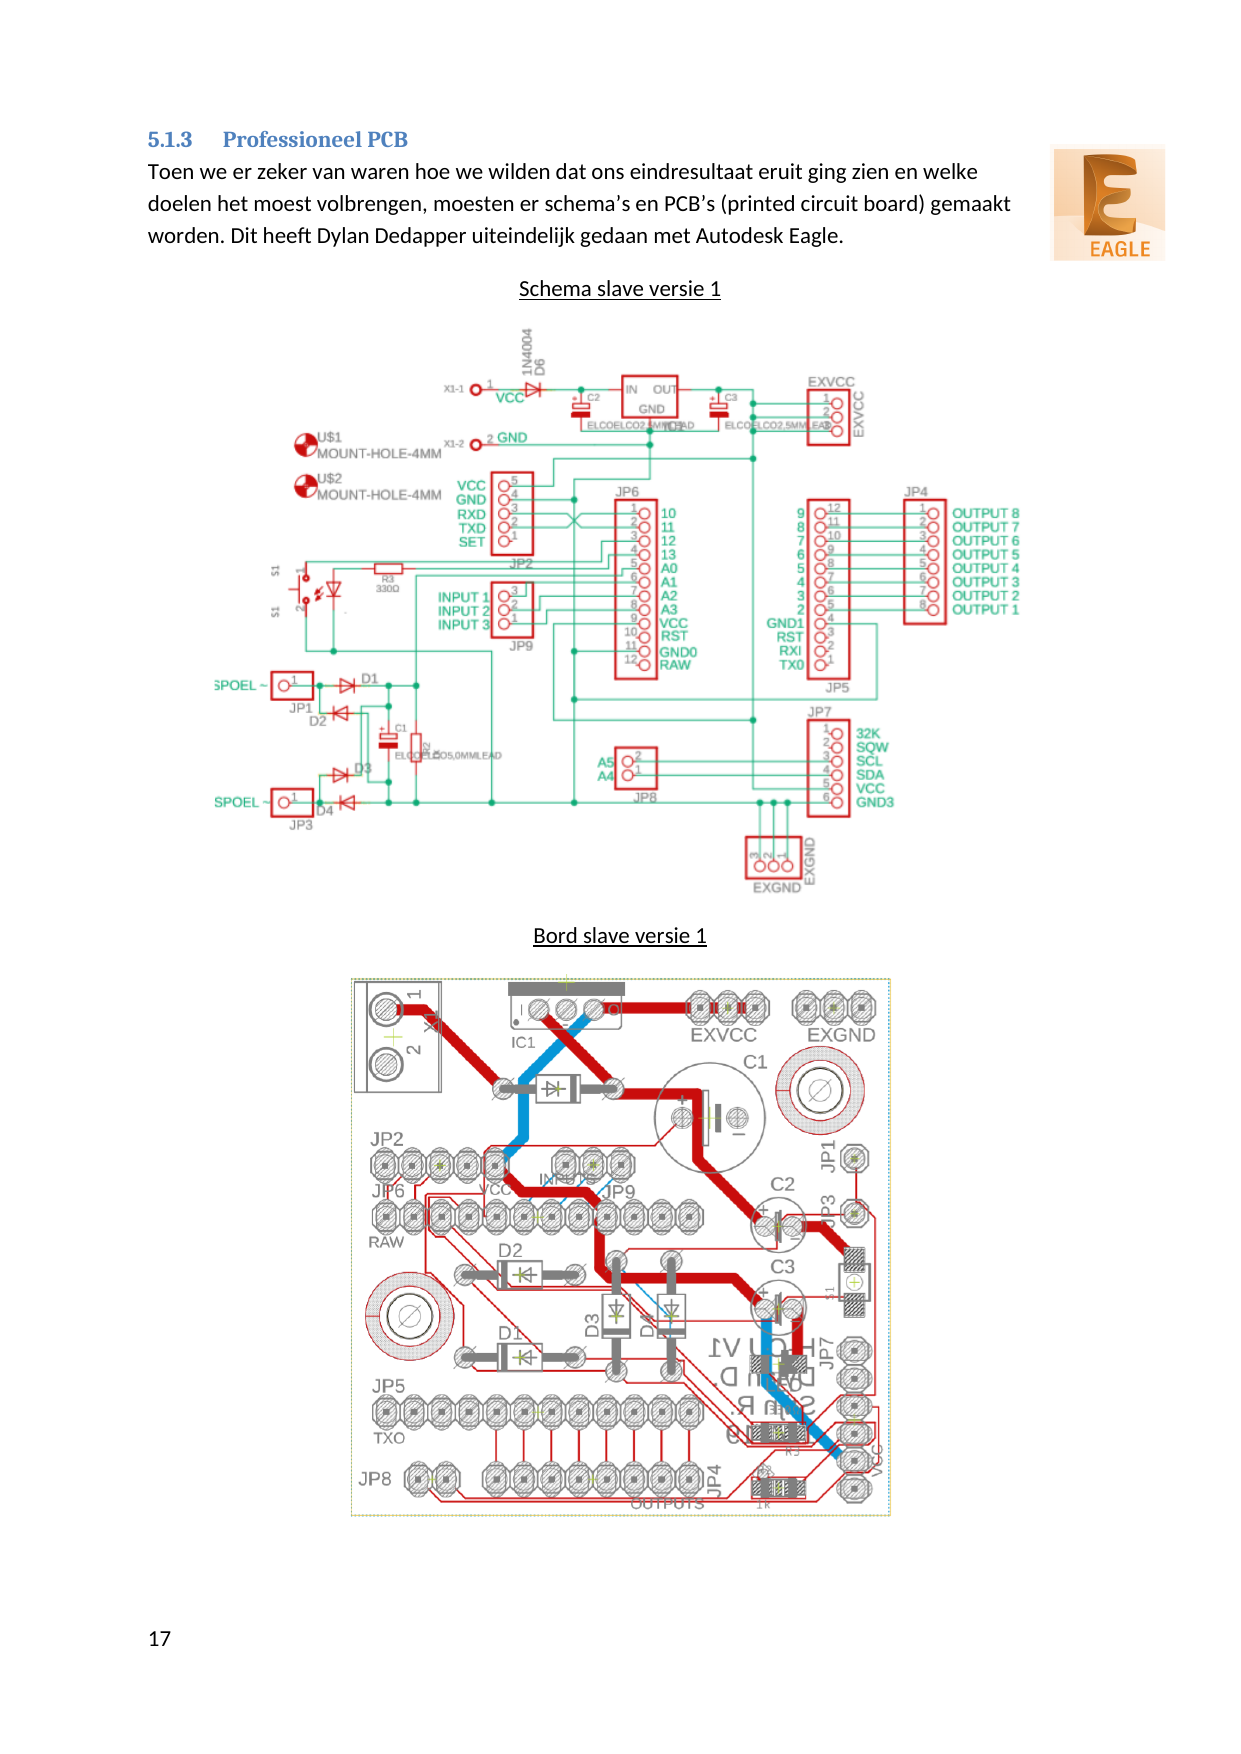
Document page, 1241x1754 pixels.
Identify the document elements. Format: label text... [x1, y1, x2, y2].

picture [1049, 144, 1166, 261]
text Schema slave versie 1 [148, 274, 1093, 302]
picture [214, 327, 1026, 897]
text Bord slave versie 1 [148, 921, 1093, 949]
picture [348, 974, 892, 1518]
subtitle Professioneel PCB [148, 127, 1093, 153]
text Toen we er zeker van waren hoe we wilden dat ons eindresultaat eruit ging zien en welke doelen het moest volbrengen, moesten er schema’s en PCB’s (printed circuit board) gemaakt worden. Dit heeft Dylan Dedapper uiteindelijk gedaan met Autodesk Eagle. [148, 157, 1049, 249]
